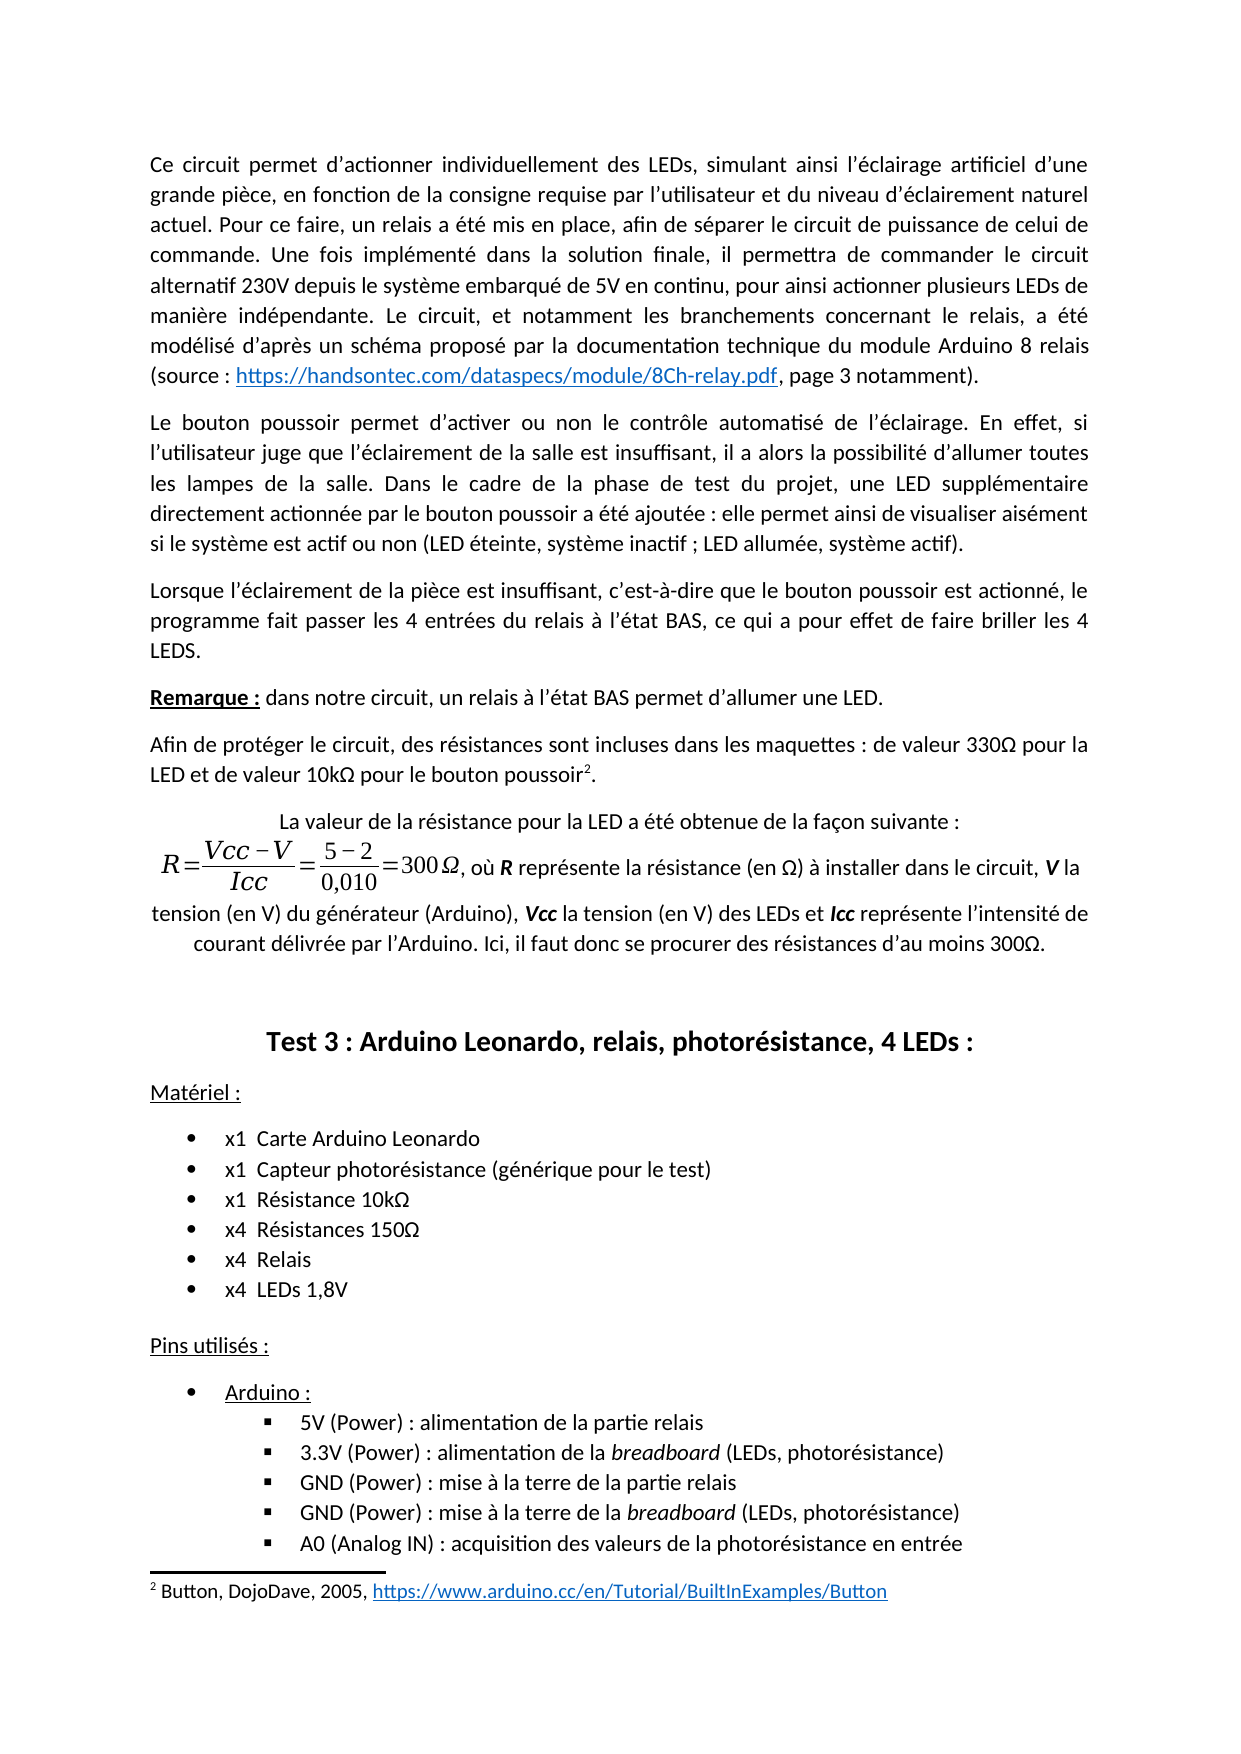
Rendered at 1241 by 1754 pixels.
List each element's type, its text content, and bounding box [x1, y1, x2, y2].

text Afin de protéger le circuit, des résistances sont incluses dans les maquettes : de valeur 330Ω pour la LED et de valeur 10kΩ pour le bouton poussoir. [150, 730, 1090, 788]
text Lorsque l’éclairement de la pièce est insuffisant, c’est-à-dire que le bouton poussoir est actionné, le programme fait passer les 4 entrées du relais à l’état BAS, ce qui a pour effet de faire briller les 4 LEDS. [150, 576, 1090, 664]
list x1 Capteur photorésistance (générique pour le test) [187, 1155, 1090, 1183]
list x1 Résistance 10kΩ [187, 1185, 1090, 1213]
list A0 (Analog IN) : acquisition des valeurs de la photorésistance en entrée [262, 1529, 1090, 1557]
text La valeur de la résistance pour la LED a été obtenue de la façon suivante :, où R représente la résistance (en Ω) à installer dans le circuit, V la tension (en V) du générateur (Arduino), Vcc la tension (en V) des LEDs et Icc représente l’intensité de courant délivrée par l’Arduino. Ici, il faut donc se procurer des résistances d’au moins 300Ω. [150, 807, 1090, 957]
subtitle Test 3 : Arduino Leonardo, relais, photorésistance, 4 LEDs : [150, 1023, 1090, 1058]
text Le bouton poussoir permet d’activer ou non le contrôle automatisé de l’éclairage. En effet, si l’utilisateur juge que l’éclairement de la salle est insuffisant, il a alors la possibilité d’allumer toutes les lampes de la salle. Dans le cadre de la phase de test du projet, une LED supplémentaire directement actionnée par le bouton poussoir a été ajoutée : elle permet ainsi de visualiser aisément si le système est actif ou non (LED éteinte, système inactif ; LED allumée, système actif). [150, 408, 1090, 557]
text Matériel : [150, 1078, 1090, 1106]
list x1 Carte Arduino Leonardo [187, 1124, 1090, 1153]
text Remarque : dans notre circuit, un relais à l’état BAS permet d’allumer une LED. [150, 683, 1090, 711]
list Arduino : [187, 1378, 1090, 1406]
list 3.3V (Power) : alimentation de la breadboard (LEDs, photorésistance) [262, 1438, 1090, 1466]
list GND (Power) : mise à la terre de la partie relais [262, 1468, 1090, 1496]
text Ce circuit permet d’actionner individuellement des LEDs, simulant ainsi l’éclairage artificiel d’une grande pièce, en fonction de la consigne requise par l’utilisateur et du niveau d’éclairement naturel actuel. Pour ce faire, un relais a été mis en place, afin de séparer le circuit de puissance de celui de commande. Une fois implémenté dans la solution finale, il permettra de commander le circuit alternatif 230V depuis le système embarqué de 5V en continu, pour ainsi actionner plusieurs LEDs de manière indépendante. Le circuit, et notamment les branchements concernant le relais, a été modélisé d’après un schéma proposé par la documentation technique du module Arduino 8 relais (source : https://handsontec.com/dataspecs/module/8Ch-relay.pdf, page 3 notamment). [150, 150, 1090, 389]
list GND (Power) : mise à la terre de la breadboard (LEDs, photorésistance) [262, 1498, 1090, 1527]
list x4 LEDs 1,8V [187, 1276, 1090, 1304]
list x4 Relais [187, 1245, 1090, 1273]
list x4 Résistances 150Ω [187, 1215, 1090, 1243]
text Pins utilisés : [150, 1331, 1090, 1359]
list 5V (Power) : alimentation de la partie relais [262, 1408, 1090, 1436]
